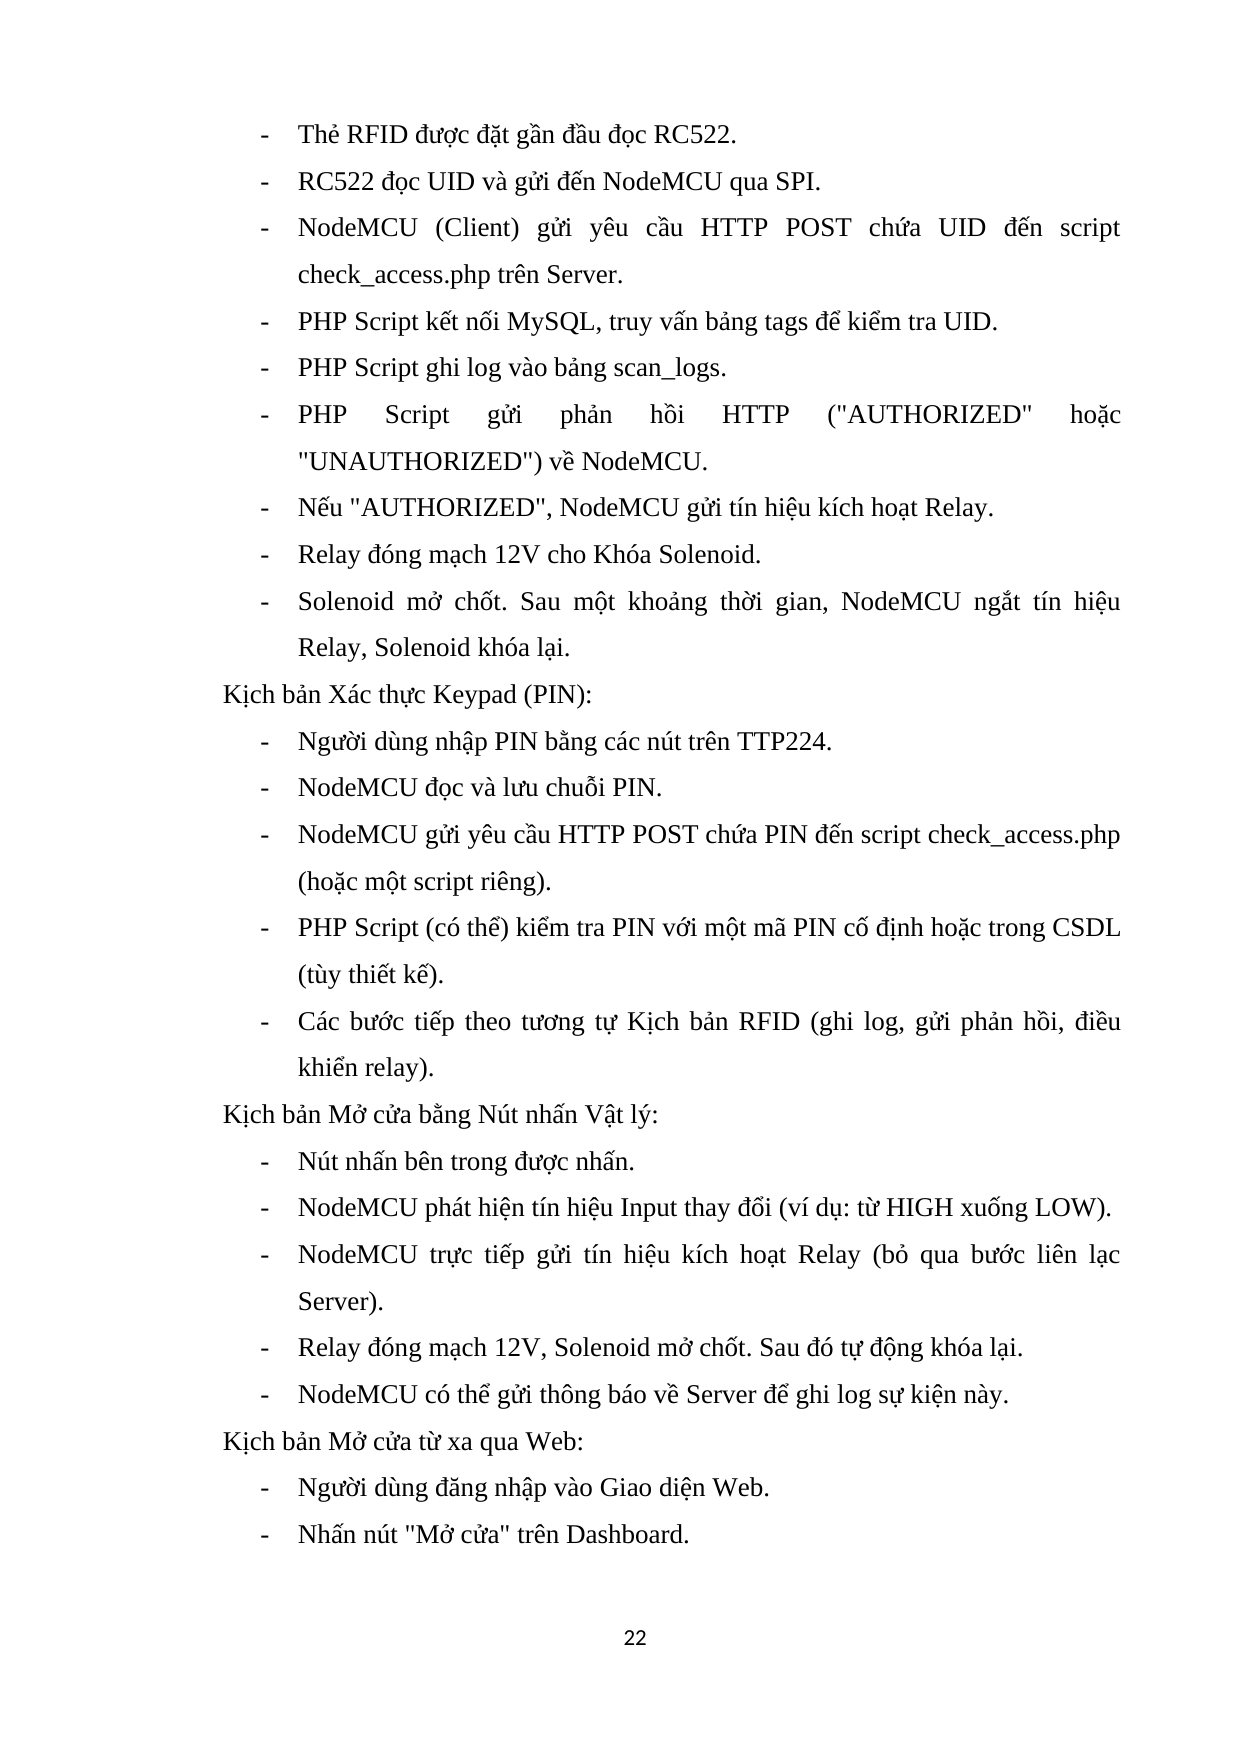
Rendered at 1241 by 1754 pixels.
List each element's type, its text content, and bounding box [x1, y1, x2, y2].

list PHP Script kết nối MySQL, truy vấn bảng tags để kiểm tra UID. [260, 305, 1122, 336]
list Người dùng đăng nhập vào Giao diện Web. [260, 1471, 1122, 1503]
text Kịch bản Xác thực Keypad (PIN): [148, 678, 1122, 709]
list PHP Script ghi log vào bảng scan_logs. [260, 351, 1122, 383]
text Kịch bản Mở cửa từ xa qua Web: [148, 1425, 1122, 1456]
list PHP Script (có thể) kiểm tra PIN với một mã PIN cố định hoặc trong CSDL (tùy thiết kế). [260, 911, 1122, 989]
list Solenoid mở chốt. Sau một khoảng thời gian, NodeMCU ngắt tín hiệu Relay, Solenoid khóa lại. [260, 585, 1122, 663]
list NodeMCU gửi yêu cầu HTTP POST chứa PIN đến script check_access.php (hoặc một script riêng). [260, 818, 1122, 896]
list Relay đóng mạch 12V cho Khóa Solenoid. [260, 538, 1122, 569]
list NodeMCU phát hiện tín hiệu Input thay đổi (ví dụ: từ HIGH xuống LOW). [260, 1191, 1122, 1223]
list Nhấn nút "Mở cửa" trên Dashboard. [260, 1518, 1122, 1549]
list NodeMCU đọc và lưu chuỗi PIN. [260, 771, 1122, 803]
list Người dùng nhập PIN bằng các nút trên TTP224. [260, 725, 1122, 756]
list NodeMCU có thể gửi thông báo về Server để ghi log sự kiện này. [260, 1378, 1122, 1409]
list RC522 đọc UID và gửi đến NodeMCU qua SPI. [260, 165, 1122, 196]
list PHP Script gửi phản hồi HTTP ("AUTHORIZED" hoặc "UNAUTHORIZED") về NodeMCU. [260, 398, 1122, 476]
list Nếu "AUTHORIZED", NodeMCU gửi tín hiệu kích hoạt Relay. [260, 491, 1122, 523]
list NodeMCU (Client) gửi yêu cầu HTTP POST chứa UID đến script check_access.php trên Server. [260, 211, 1122, 289]
text Kịch bản Mở cửa bằng Nút nhấn Vật lý: [148, 1098, 1122, 1129]
list Relay đóng mạch 12V, Solenoid mở chốt. Sau đó tự động khóa lại. [260, 1331, 1122, 1363]
list Các bước tiếp theo tương tự Kịch bản RFID (ghi log, gửi phản hồi, điều khiển relay). [260, 1005, 1122, 1083]
list Thẻ RFID được đặt gần đầu đọc RC522. [260, 118, 1122, 149]
list NodeMCU trực tiếp gửi tín hiệu kích hoạt Relay (bỏ qua bước liên lạc Server). [260, 1238, 1122, 1316]
list Nút nhấn bên trong được nhấn. [260, 1145, 1122, 1176]
